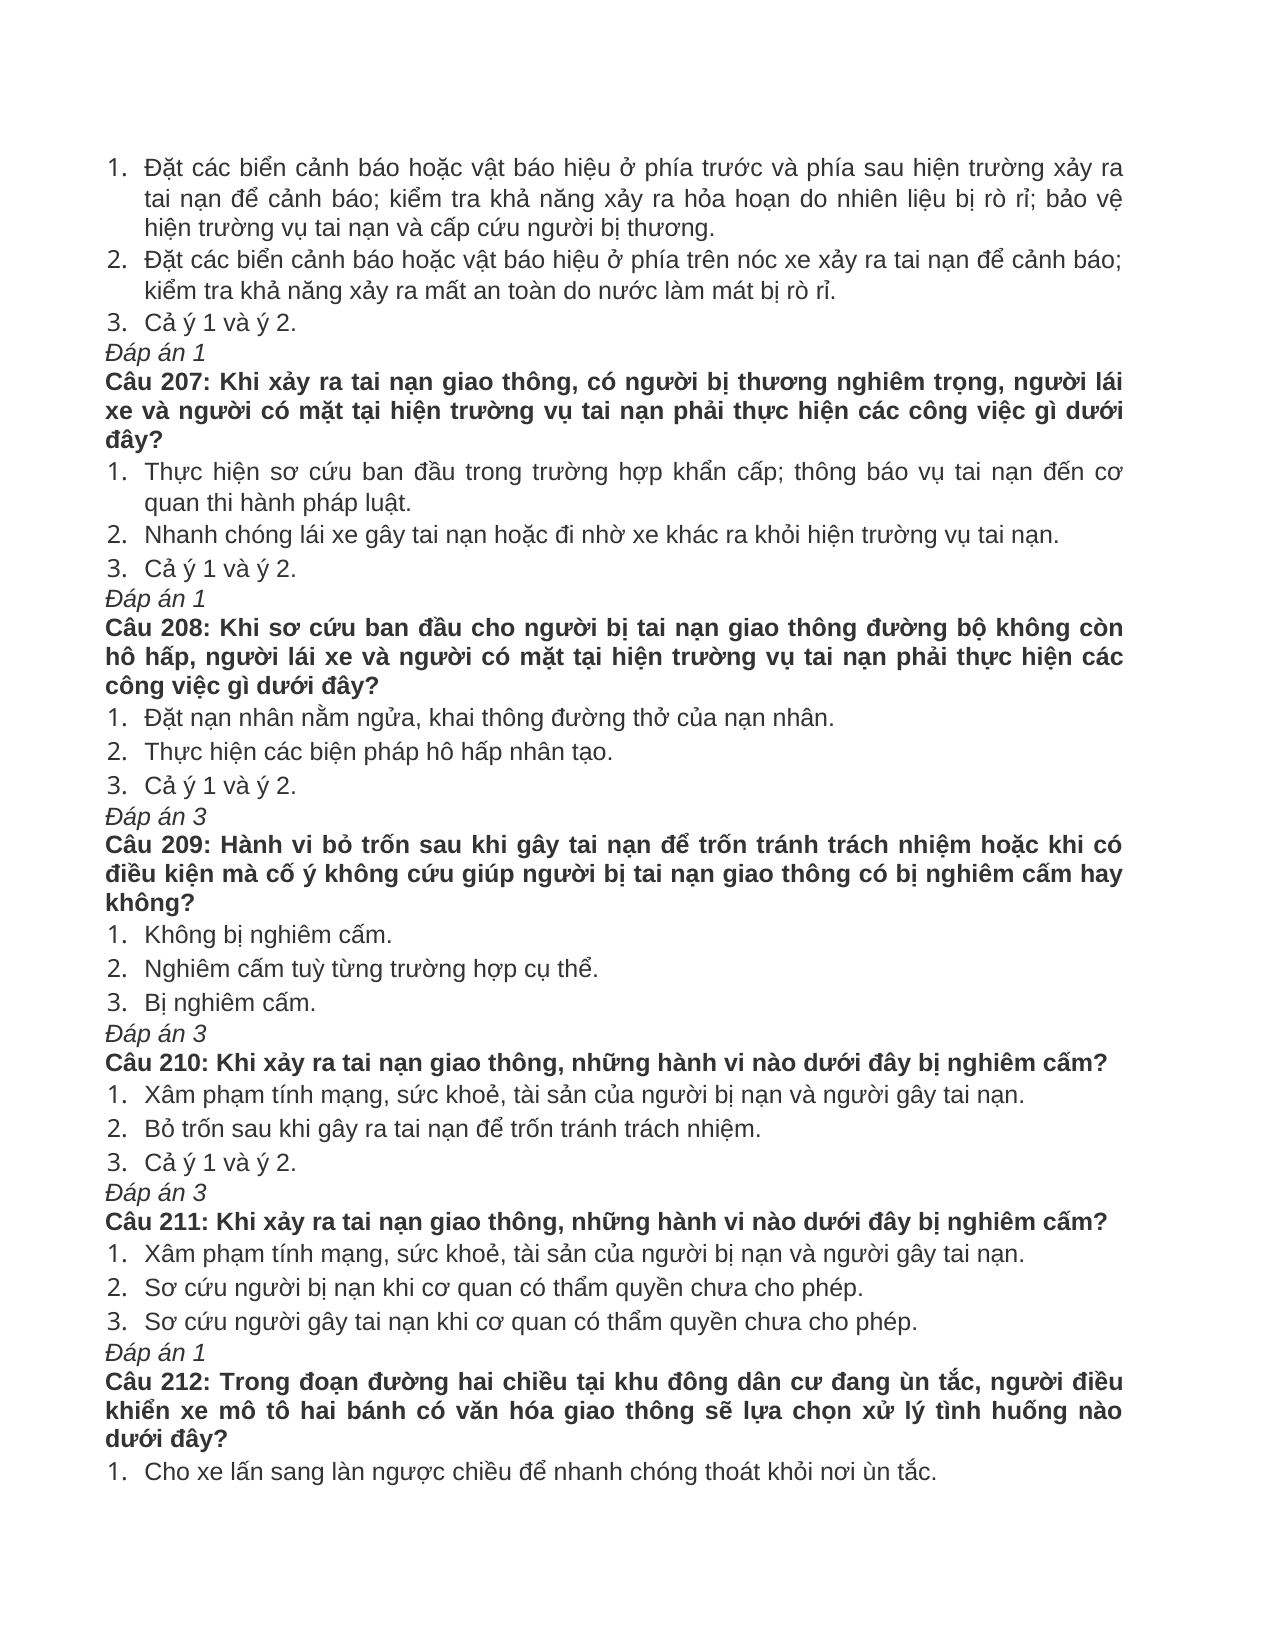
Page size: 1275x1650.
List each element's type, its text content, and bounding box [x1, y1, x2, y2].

list Đặt nạn nhân nằm ngửa, khai thông đường thở của nạn nhân. [107, 699, 1125, 733]
text Câu 209: Hành vi bỏ trốn sau khi gây tai nạn để trốn tránh trách nhiệm hoặc khi có điều kiện mà cố ý không cứu giúp người bị tai nạn giao thông có bị nghiêm cấm hay không? [105, 830, 1125, 917]
list Xâm phạm tính mạng, sức khoẻ, tài sản của người bị nạn và người gây tai nạn. [107, 1236, 1125, 1270]
text Đáp án 3 [105, 1019, 1125, 1047]
text Đáp án 1 [105, 1338, 1125, 1367]
list Bỏ trốn sau khi gây ra tai nạn để trốn tránh trách nhiệm. [107, 1110, 1125, 1144]
list Cả ý 1 và ý 2. [107, 550, 1125, 584]
list Đặt các biển cảnh báo hoặc vật báo hiệu ở phía trên nóc xe xảy ra tai nạn để cảnh báo; kiểm tra khả năng xảy ra mất an toàn do nước làm mát bị rò rỉ. [107, 242, 1125, 304]
text Câu 207: Khi xảy ra tai nạn giao thông, có người bị thương nghiêm trọng, người lái xe và người có mặt tại hiện trường vụ tai nạn phải thực hiện các công việc gì dưới đây? [105, 367, 1125, 453]
text Câu 210: Khi xảy ra tai nạn giao thông, những hành vi nào dưới đây bị nghiêm cấm? [105, 1047, 1125, 1076]
text Đáp án 3 [105, 1178, 1125, 1207]
list Nhanh chóng lái xe gây tai nạn hoặc đi nhờ xe khác ra khỏi hiện trường vụ tai nạn. [107, 516, 1125, 550]
text Đáp án 1 [105, 584, 1125, 613]
list Cả ý 1 và ý 2. [107, 1144, 1125, 1178]
list Đặt các biển cảnh báo hoặc vật báo hiệu ở phía trước và phía sau hiện trường xảy ra tai nạn để cảnh báo; kiểm tra khả năng xảy ra hỏa hoạn do nhiên liệu bị rò rỉ; bảo vệ hiện trường vụ tai nạn và cấp cứu người bị thương. [107, 150, 1125, 242]
list Không bị nghiêm cấm. [107, 917, 1125, 951]
text Câu 208: Khi sơ cứu ban đầu cho người bị tai nạn giao thông đường bộ không còn hô hấp, người lái xe và người có mặt tại hiện trường vụ tai nạn phải thực hiện các công việc gì dưới đây? [105, 613, 1125, 699]
list Cả ý 1 và ý 2. [107, 767, 1125, 802]
text Đáp án 3 [105, 802, 1125, 830]
list Bị nghiêm cấm. [107, 985, 1125, 1019]
list Nghiêm cấm tuỳ từng trường hợp cụ thể. [107, 951, 1125, 985]
text Câu 212: Trong đoạn đường hai chiều tại khu đông dân cư đang ùn tắc, người điều khiển xe mô tô hai bánh có văn hóa giao thông sẽ lựa chọn xử lý tình huống nào dưới đây? [105, 1367, 1125, 1453]
list Xâm phạm tính mạng, sức khoẻ, tài sản của người bị nạn và người gây tai nạn. [107, 1076, 1125, 1110]
text Đáp án 1 [105, 338, 1125, 367]
list Cả ý 1 và ý 2. [107, 304, 1125, 338]
list Sơ cứu người gây tai nạn khi cơ quan có thẩm quyền chưa cho phép. [107, 1304, 1125, 1338]
list Sơ cứu người bị nạn khi cơ quan có thẩm quyền chưa cho phép. [107, 1270, 1125, 1304]
list Thực hiện các biện pháp hô hấp nhân tạo. [107, 733, 1125, 767]
list Thực hiện sơ cứu ban đầu trong trường hợp khẩn cấp; thông báo vụ tai nạn đến cơ quan thi hành pháp luật. [107, 453, 1125, 516]
list Cho xe lấn sang làn ngược chiều để nhanh chóng thoát khỏi nơi ùn tắc. [107, 1453, 1125, 1487]
text Câu 211: Khi xảy ra tai nạn giao thông, những hành vi nào dưới đây bị nghiêm cấm? [105, 1207, 1125, 1236]
